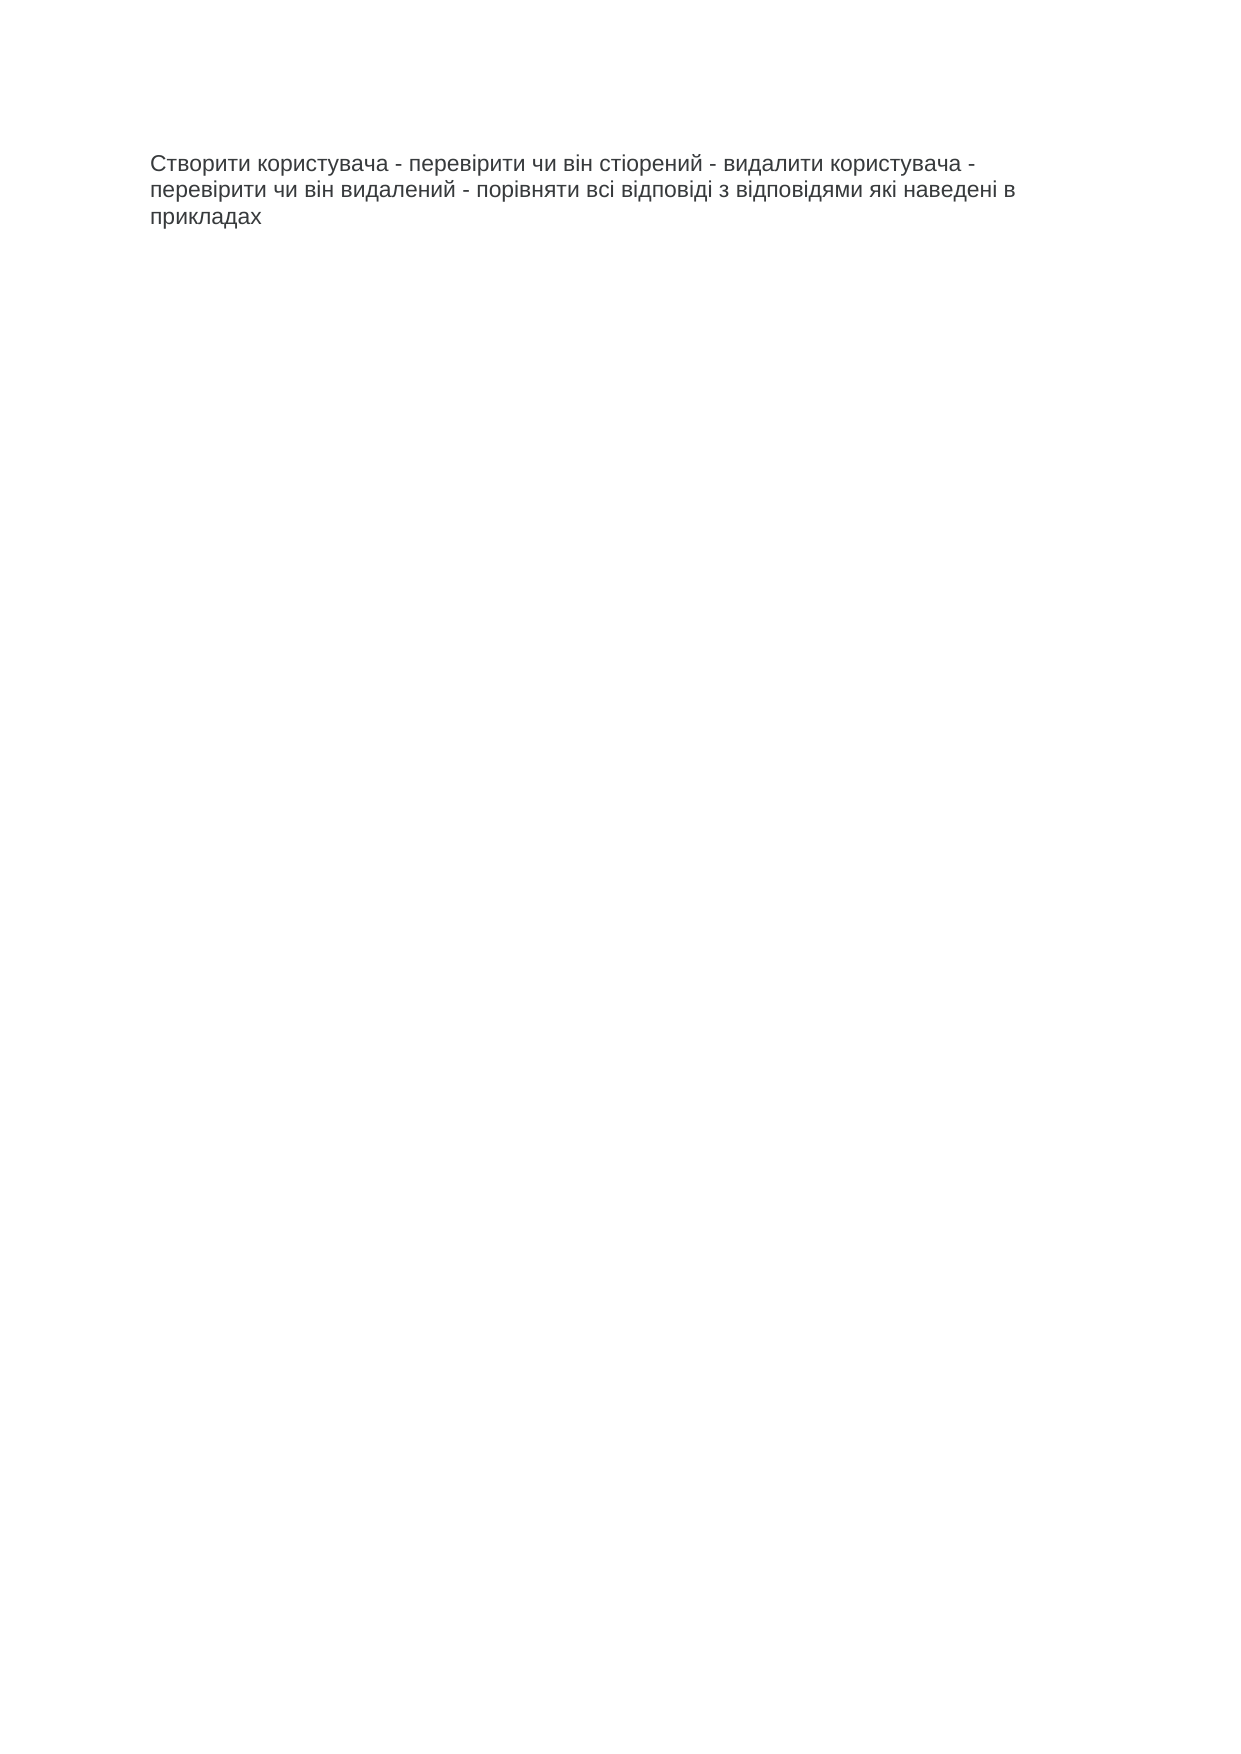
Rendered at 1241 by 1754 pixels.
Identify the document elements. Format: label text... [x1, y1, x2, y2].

text Створити користувача - перевірити чи він стіорений - видалити користувача - перевірити чи він видалений - порівняти всі відповіді з відповідями які наведені в прикладах [150, 150, 1090, 229]
